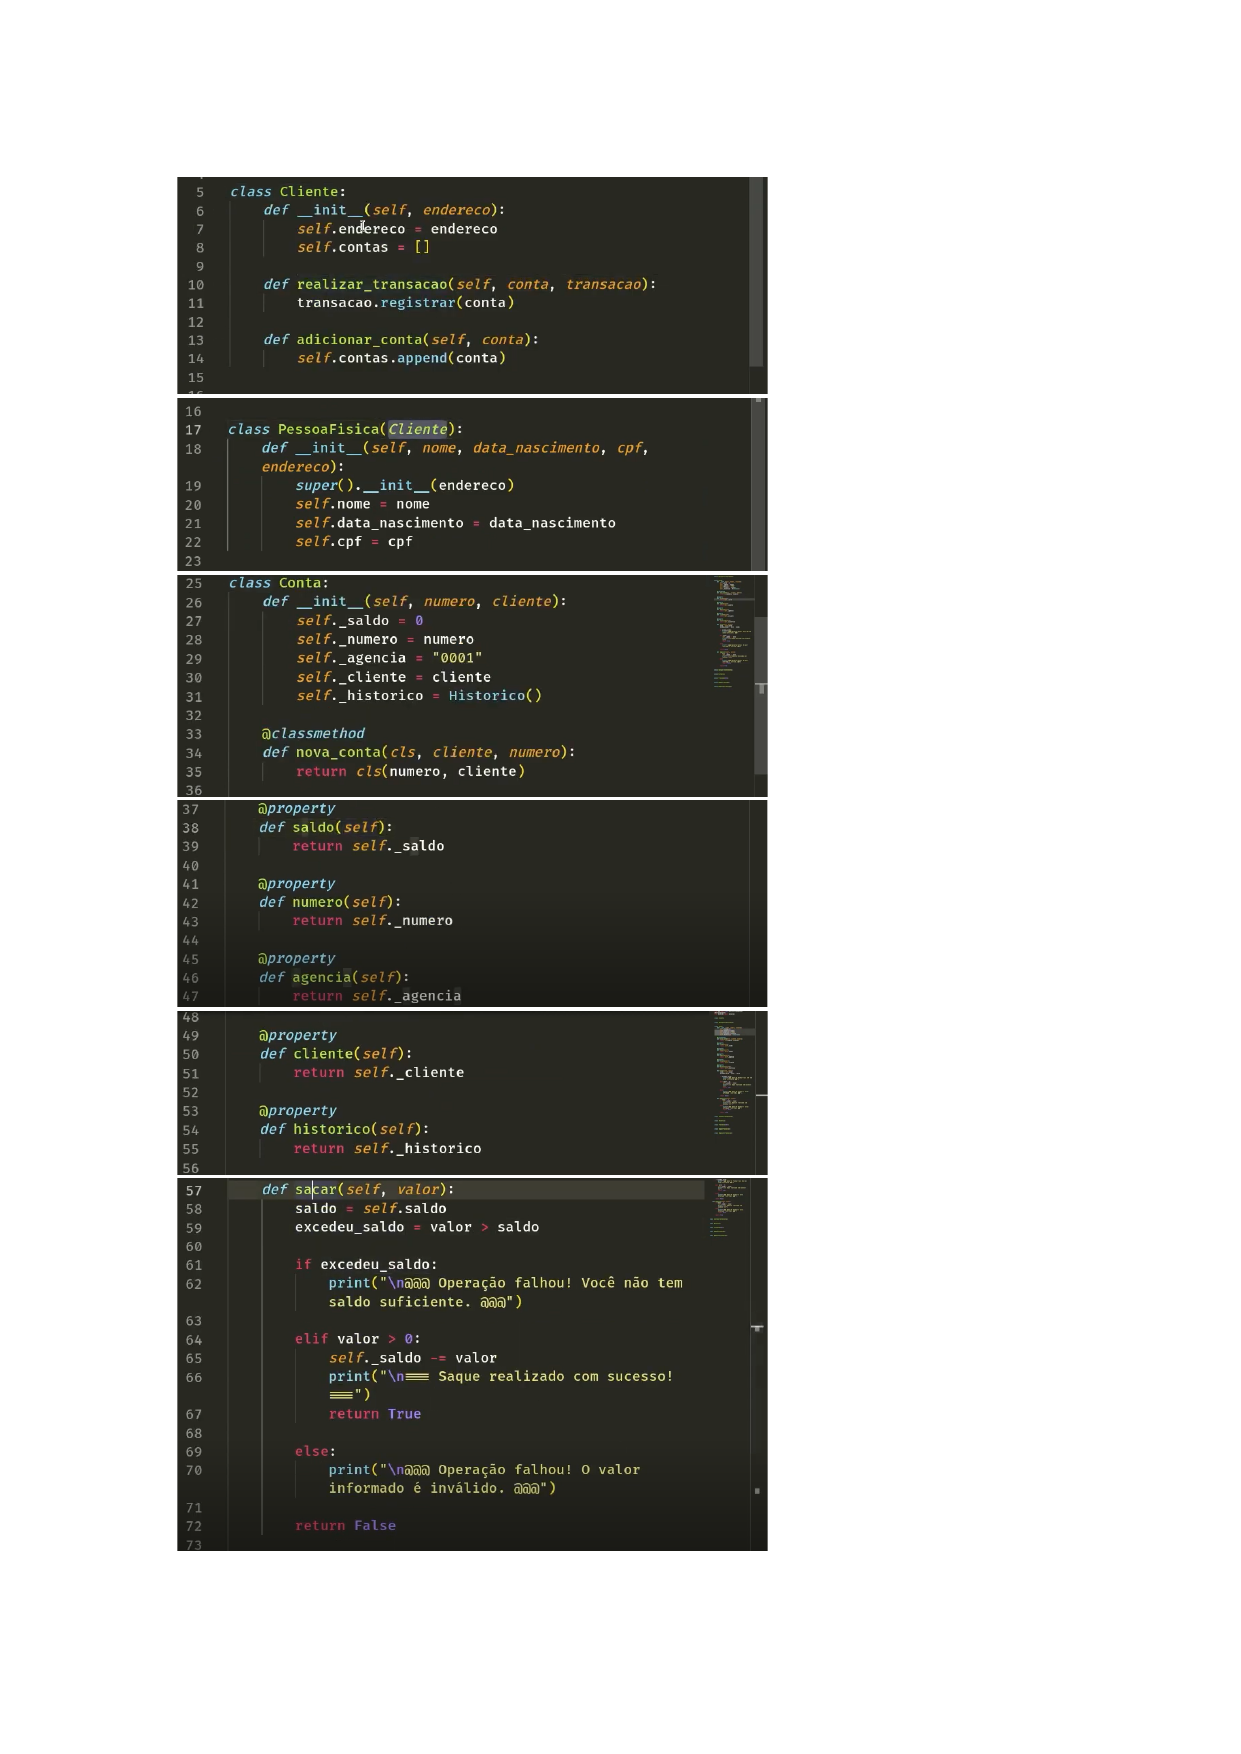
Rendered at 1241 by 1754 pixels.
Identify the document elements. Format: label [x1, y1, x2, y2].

picture [177, 1011, 768, 1175]
picture [177, 575, 768, 797]
picture [177, 800, 768, 1007]
picture [177, 1178, 768, 1551]
picture [177, 177, 768, 394]
picture [177, 398, 768, 571]
